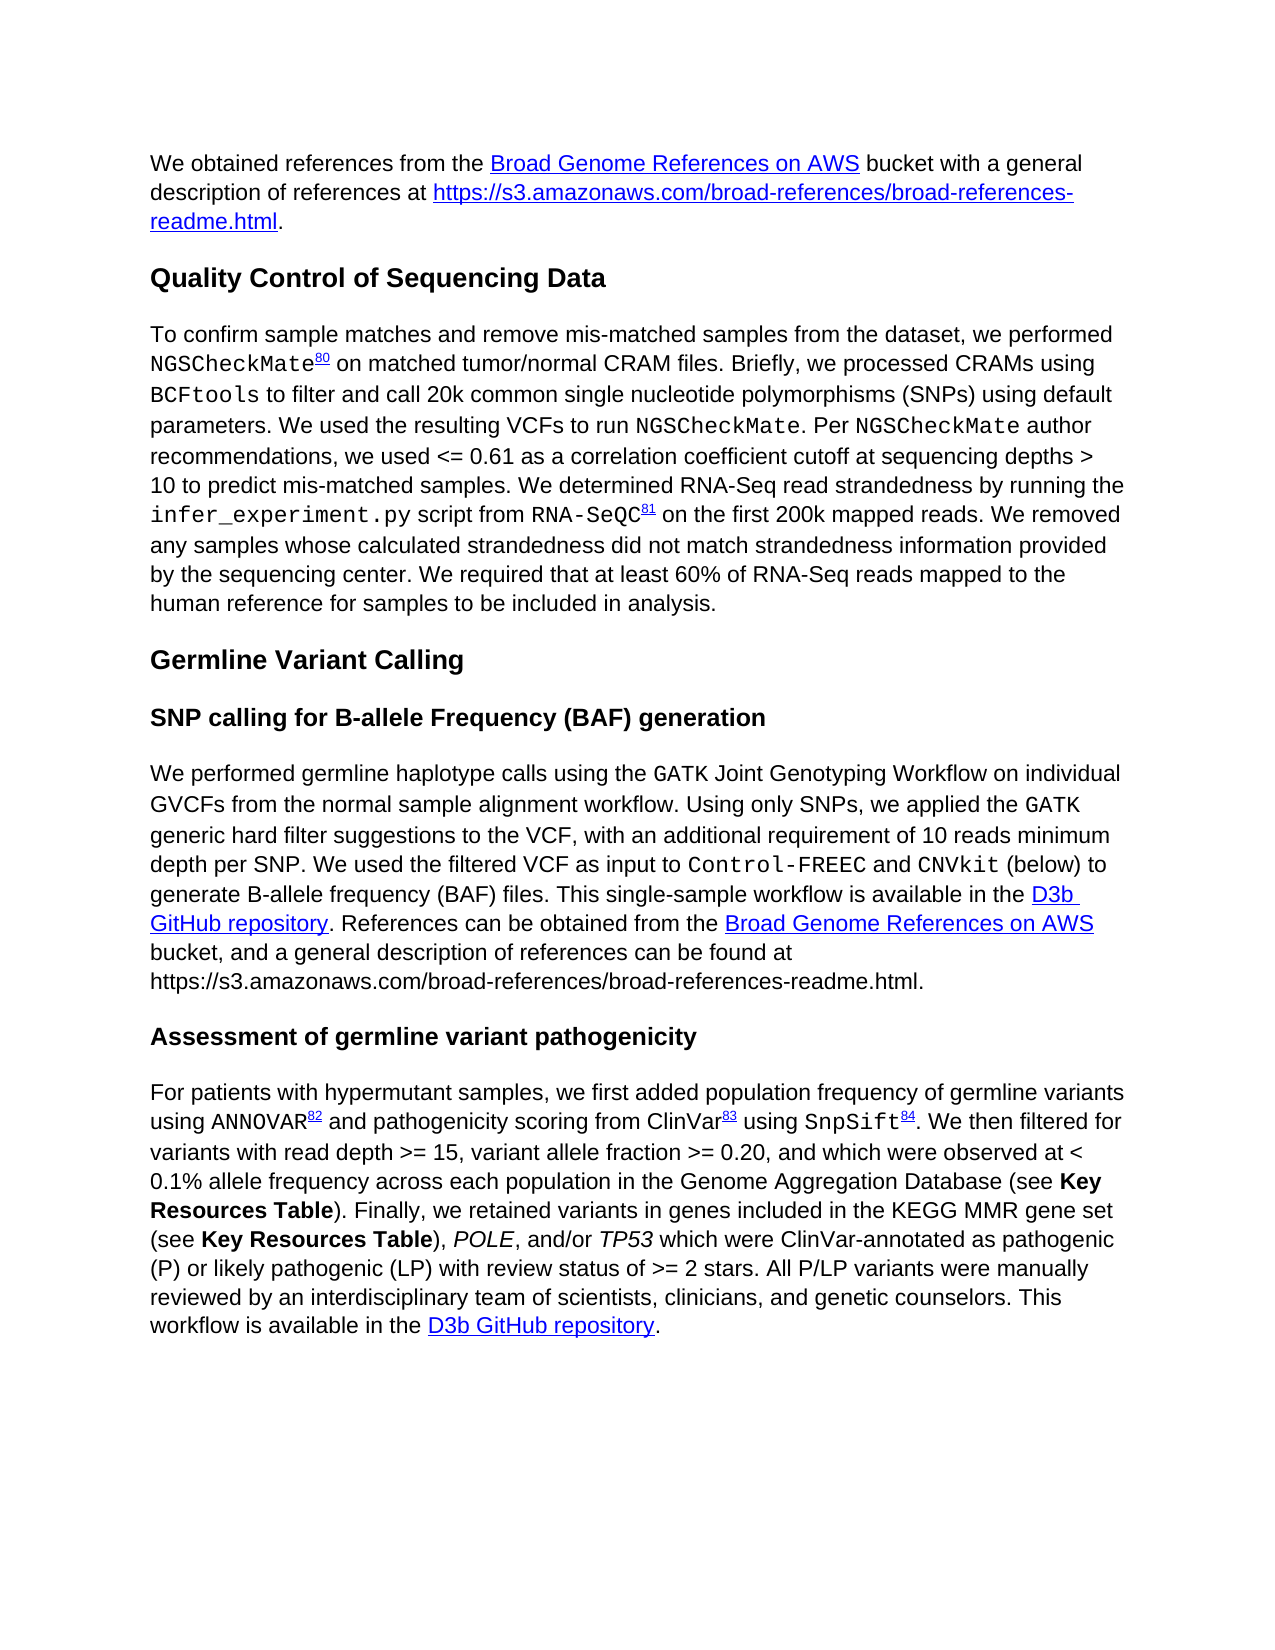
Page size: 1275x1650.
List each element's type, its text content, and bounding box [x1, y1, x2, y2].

text We obtained references from the Broad Genome References on AWS bucket with a general description of references at https://s3.amazonaws.com/broad-references/broad-references-readme.html. [150, 150, 1125, 234]
subtitle Assessment of germline variant pathogenicity [150, 1022, 1125, 1051]
text We performed germline haplotype calls using the GATK Joint Genotyping Workflow on individual GVCFs from the normal sample alignment workflow. Using only SNPs, we applied the GATK generic hard filter suggestions to the VCF, with an additional requirement of 10 reads minimum depth per SNP. We used the filtered VCF as input to Control-FREEC and CNVkit (below) to generate B-allele frequency (BAF) files. This single-sample workflow is available in the D3b GitHub repository. References can be obtained from the Broad Genome References on AWS bucket, and a general description of references can be found at https://s3.amazonaws.com/broad-references/broad-references-readme.html. [150, 760, 1125, 995]
text For patients with hypermutant samples, we first added population frequency of germline variants using ANNOVAR82 and pathogenicity scoring from ClinVar83 using SnpSift84. We then filtered for variants with read depth >= 15, variant allele fraction >= 0.20, and which were observed at < 0.1% allele frequency across each population in the Genome Aggregation Database (see Key Resources Table). Finally, we retained variants in genes included in the KEGG MMR gene set (see Key Resources Table), POLE, and/or TP53 which were ClinVar-annotated as pathogenic (P) or likely pathogenic (LP) with review status of >= 2 stars. All P/LP variants were manually reviewed by an interdisciplinary team of scientists, clinicians, and genetic counselors. This workflow is available in the D3b GitHub repository. [150, 1079, 1125, 1339]
subtitle Quality Control of Sequencing Data [150, 262, 1125, 293]
subtitle SNP calling for B-allele Frequency (BAF) generation [150, 703, 1125, 732]
text To confirm sample matches and remove mis-matched samples from the dataset, we performed NGSCheckMate80 on matched tumor/normal CRAM files. Briefly, we processed CRAMs using BCFtools to filter and call 20k common single nucleotide polymorphisms (SNPs) using default parameters. We used the resulting VCFs to run NGSCheckMate. Per NGSCheckMate author recommendations, we used <= 0.61 as a correlation coefficient cutoff at sequencing depths > 10 to predict mis-matched samples. We determined RNA-Seq read strandedness by running the infer_experiment.py script from RNA-SeQC81 on the first 200k mapped reads. We removed any samples whose calculated strandedness did not match strandedness information provided by the sequencing center. We required that at least 60% of RNA-Seq reads mapped to the human reference for samples to be included in analysis. [150, 321, 1125, 616]
subtitle Germline Variant Calling [150, 644, 1125, 675]
